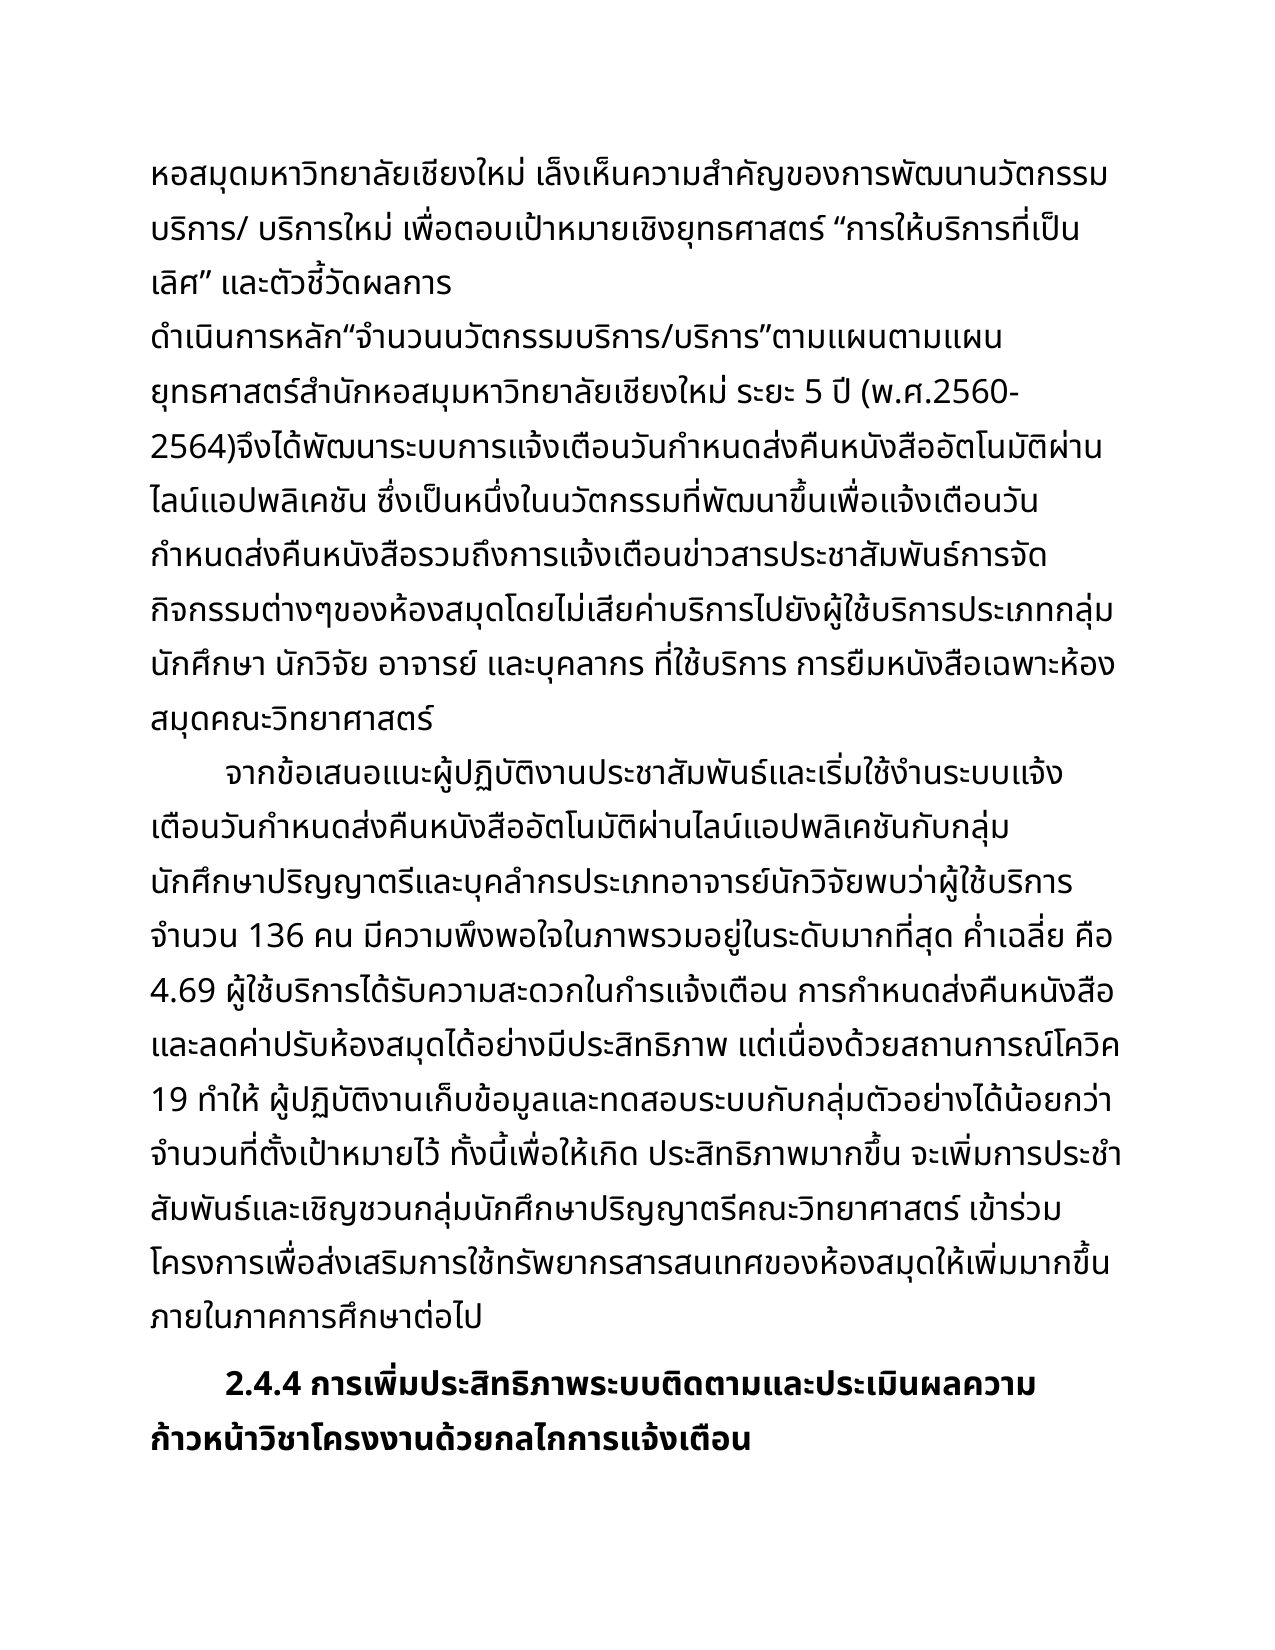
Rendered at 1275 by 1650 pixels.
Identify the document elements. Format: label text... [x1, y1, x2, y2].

text ดำเนินการหลัก“จำนวนนวัตกรรมบริการ/บริการ”ตามแผนตามแผนยุทธศาสตร์สำนักหอสมุมหาวิทยาลัยเชียงใหม่ ระยะ 5 ปี (พ.ศ.2560-2564)จึงได้พัฒนาระบบการแจ้งเตือนวันกำหนดส่งคืนหนังสืออัตโนมัติผ่านไลน์แอปพลิเคชัน ซึ่งเป็นหนึ่งในนวัตกรรมที่พัฒนาขึ้นเพื่อแจ้งเตือนวันกำหนดส่งคืนหนังสือรวมถึงการแจ้งเตือนข่าวสารประชาสัมพันธ์การจัดกิจกรรมต่างๆของห้องสมุดโดยไม่เสียค่าบริการไปยังผู้ใช้บริการประเภทกลุ่มนักศึกษา นักวิจัย อาจารย์ และบุคลากร ที่ใช้บริการ การยืมหนังสือเฉพาะห้องสมุดคณะวิทยาศาสตร์ [150, 313, 1125, 745]
text จากข้อเสนอแนะผู้ปฏิบัติงานประชาสัมพันธ์และเริ่มใช้งำนระบบแจ้งเตือนวันกำหนดส่งคืนหนังสืออัตโนมัติผ่านไลน์แอปพลิเคชันกับกลุ่มนักศึกษาปริญญาตรีและบุคลำกรประเภทอาจารย์นักวิจัยพบว่าผู้ใช้บริการจำนวน 136 คน มีความพึงพอใจในภาพรวมอยู่ในระดับมากที่สุด ค่ำเฉลี่ย คือ 4.69 ผู้ใช้บริการได้รับความสะดวกในกำรแจ้งเตือน การกำหนดส่งคืนหนังสือและลดค่าปรับห้องสมุดได้อย่างมีประสิทธิภาพ แต่เนื่องด้วยสถานการณ์โควิค 19 ทำให้ ผู้ปฏิบัติงานเก็บข้อมูลและทดสอบระบบกับกลุ่มตัวอย่างได้น้อยกว่าจำนวนที่ตั้งเป้าหมายไว้ ทั้งนี้เพื่อให้เกิด ประสิทธิภาพมากขึ้น จะเพิ่มการประชำสัมพันธ์และเชิญชวนกลุ่มนักศึกษาปริญญาตรีคณะวิทยาศาสตร์ เข้าร่วม โครงการเพื่อส่งเสริมการใช้ทรัพยากรสารสนเทศของห้องสมุดให้เพิ่มมากขึ้นภายในภาคการศึกษาต่อไป [150, 749, 1125, 1344]
text 2.4.4 การเพิ่มประสิทธิภาพระบบติดตามและประเมินผลความก้าวหน้าวิชาโครงงานด้วยกลไกการแจ้งเตือน [150, 1360, 1125, 1465]
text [150, 150, 1125, 309]
